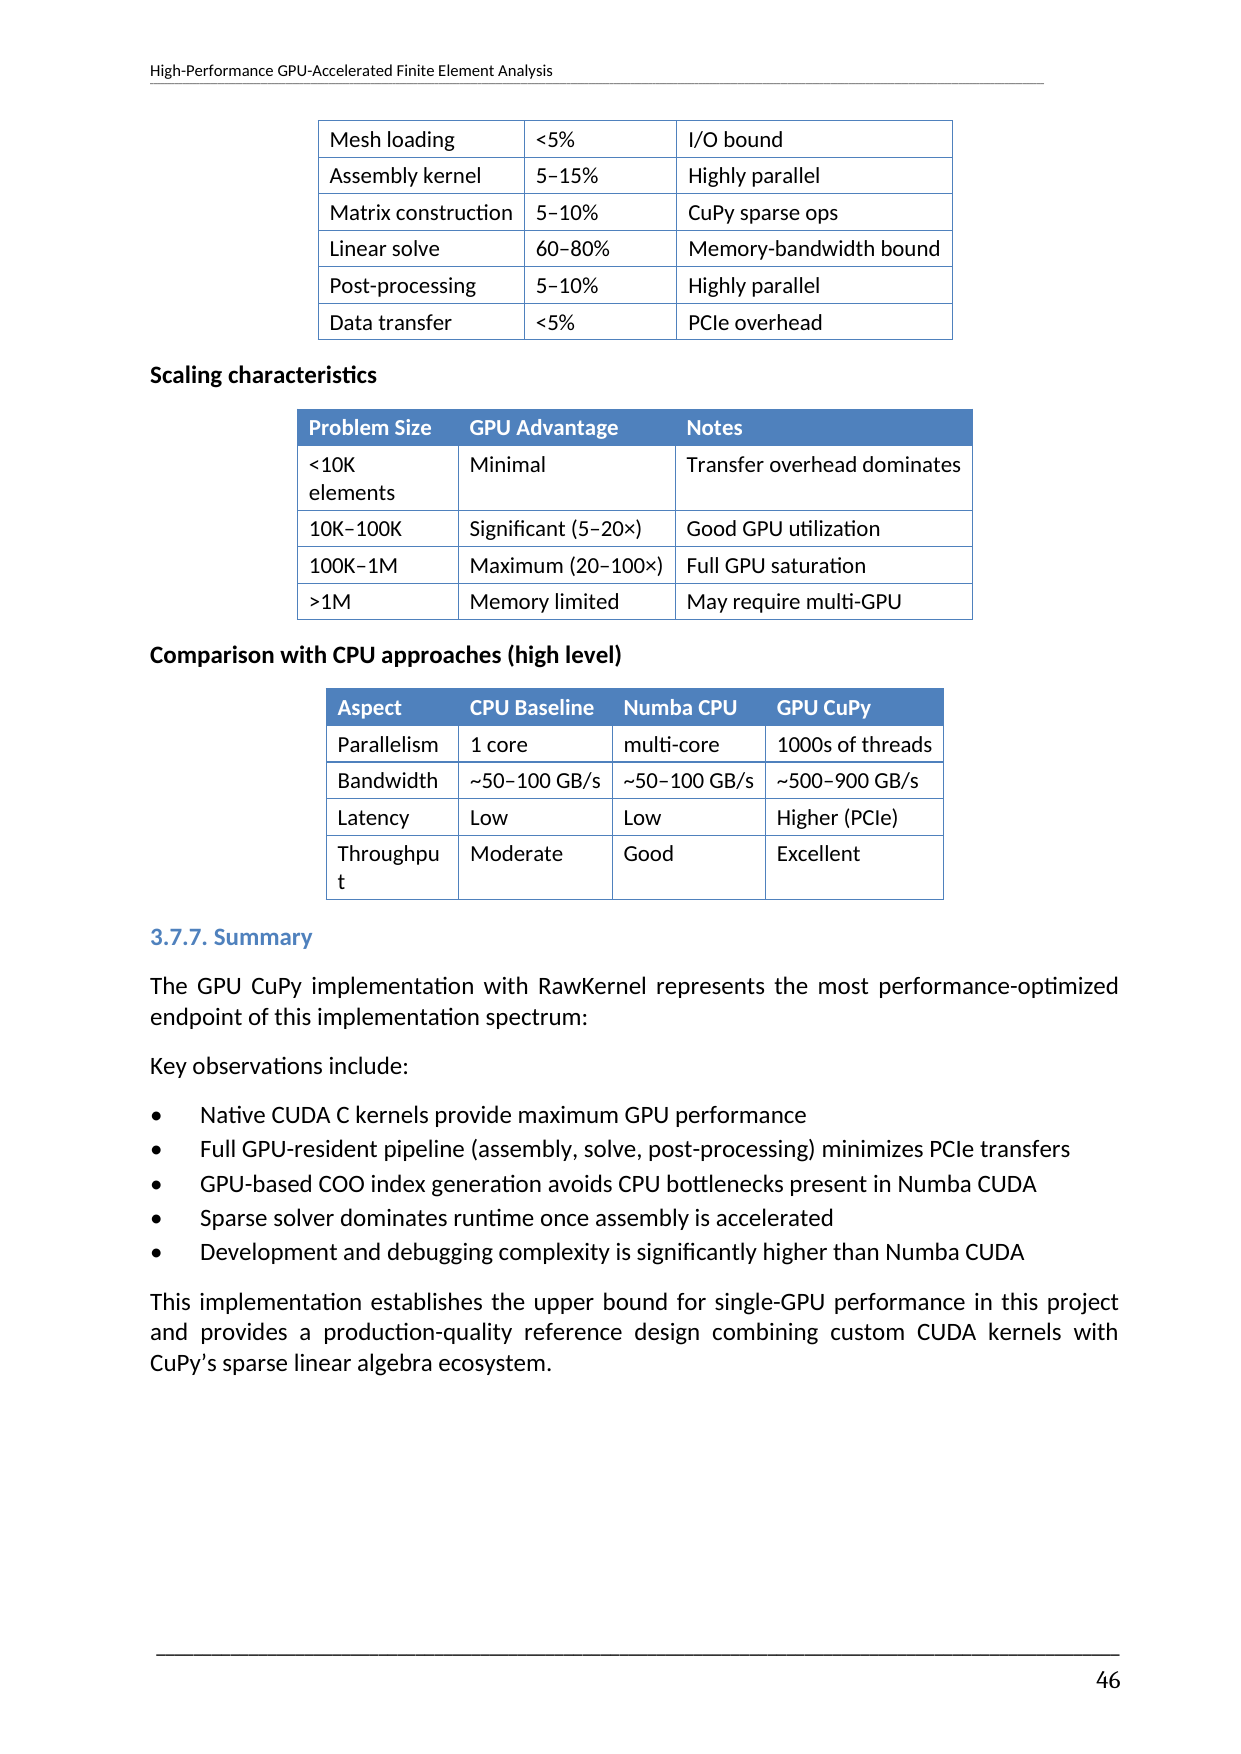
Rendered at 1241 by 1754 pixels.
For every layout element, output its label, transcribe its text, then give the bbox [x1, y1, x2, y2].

table_header GPU Advantage [459, 410, 675, 445]
table_header Notes [676, 410, 972, 445]
table_cell CuPy sparse ops [677, 194, 952, 230]
table_cell 5–15% [525, 158, 676, 193]
table_header Numba CPU [613, 689, 765, 725]
table_cell >1M [298, 584, 458, 619]
table_cell Assembly kernel [319, 158, 524, 193]
table_cell Maximum (20–100×) [459, 547, 675, 583]
table_cell Throughput [327, 836, 458, 899]
text The GPU CuPy implementation with RawKernel represents the most performance-optimized endpoint of this implementation spectrum: [150, 970, 1120, 1031]
subtitle 3.7.7. Summary [150, 921, 1120, 952]
table_cell 5–10% [525, 194, 676, 230]
table_cell Minimal [459, 446, 675, 509]
table_cell <5% [525, 304, 676, 339]
table_cell Memory limited [459, 584, 675, 619]
list Full GPU-resident pipeline (assembly, solve, post-processing) minimizes PCIe transfers [150, 1134, 1120, 1164]
table_cell ~50–100 GB/s [459, 763, 612, 798]
table_cell <5% [525, 121, 676, 157]
table_cell Matrix construction [319, 194, 524, 230]
table_cell Moderate [459, 836, 612, 899]
table_cell Latency [327, 799, 458, 834]
table_cell Higher (PCIe) [766, 799, 943, 834]
table_header GPU CuPy [766, 689, 943, 725]
table_cell 1000s of threads [766, 726, 943, 761]
table_cell <10K elements [298, 446, 458, 509]
list Native CUDA C kernels provide maximum GPU performance [150, 1099, 1120, 1130]
list GPU-based COO index generation avoids CPU bottlenecks present in Numba CUDA [150, 1168, 1120, 1198]
list Development and debugging complexity is significantly higher than Numba CUDA [150, 1236, 1120, 1267]
table_cell ~50–100 GB/s [613, 763, 765, 798]
table_cell Good GPU utilization [676, 511, 972, 546]
table_cell Highly parallel [677, 267, 952, 303]
table_cell Low [613, 799, 765, 834]
table_cell I/O bound [677, 121, 952, 157]
list Sparse solver dominates runtime once assembly is accelerated [150, 1202, 1120, 1233]
table_cell Mesh loading [319, 121, 524, 157]
table_cell Data transfer [319, 304, 524, 339]
table_cell Significant (5–20×) [459, 511, 675, 546]
table_cell Memory-bandwidth bound [677, 231, 952, 266]
table_cell Transfer overhead dominates [676, 446, 972, 509]
table_cell PCIe overhead [677, 304, 952, 339]
table_cell ~500–900 GB/s [766, 763, 943, 798]
table_cell Excellent [766, 836, 943, 899]
table_header CPU Baseline [459, 689, 612, 725]
table_cell multi-core [613, 726, 765, 761]
table_cell 10K–100K [298, 511, 458, 546]
table_cell Low [459, 799, 612, 834]
table_cell 5–10% [525, 267, 676, 303]
text Scaling characteristics [150, 359, 1120, 390]
table_cell May require multi-GPU [676, 584, 972, 619]
table_cell Full GPU saturation [676, 547, 972, 583]
table_cell Post-processing [319, 267, 524, 303]
table_cell Good [613, 836, 765, 899]
table_cell 100K–1M [298, 547, 458, 583]
text Key observations include: [150, 1050, 1120, 1081]
table_header Aspect [327, 689, 458, 725]
table_cell Parallelism [327, 726, 458, 761]
table_cell 1 core [459, 726, 612, 761]
text Comparison with CPU approaches (high level) [150, 639, 1120, 669]
table_cell Highly parallel [677, 158, 952, 193]
table_cell 60–80% [525, 231, 676, 266]
text This implementation establishes the upper bound for single-GPU performance in this project and provides a production-quality reference design combining custom CUDA kernels with CuPy’s sparse linear algebra ecosystem. [150, 1286, 1120, 1377]
table_header Problem Size [298, 410, 458, 445]
table_cell Bandwidth [327, 763, 458, 798]
table_cell Linear solve [319, 231, 524, 266]
